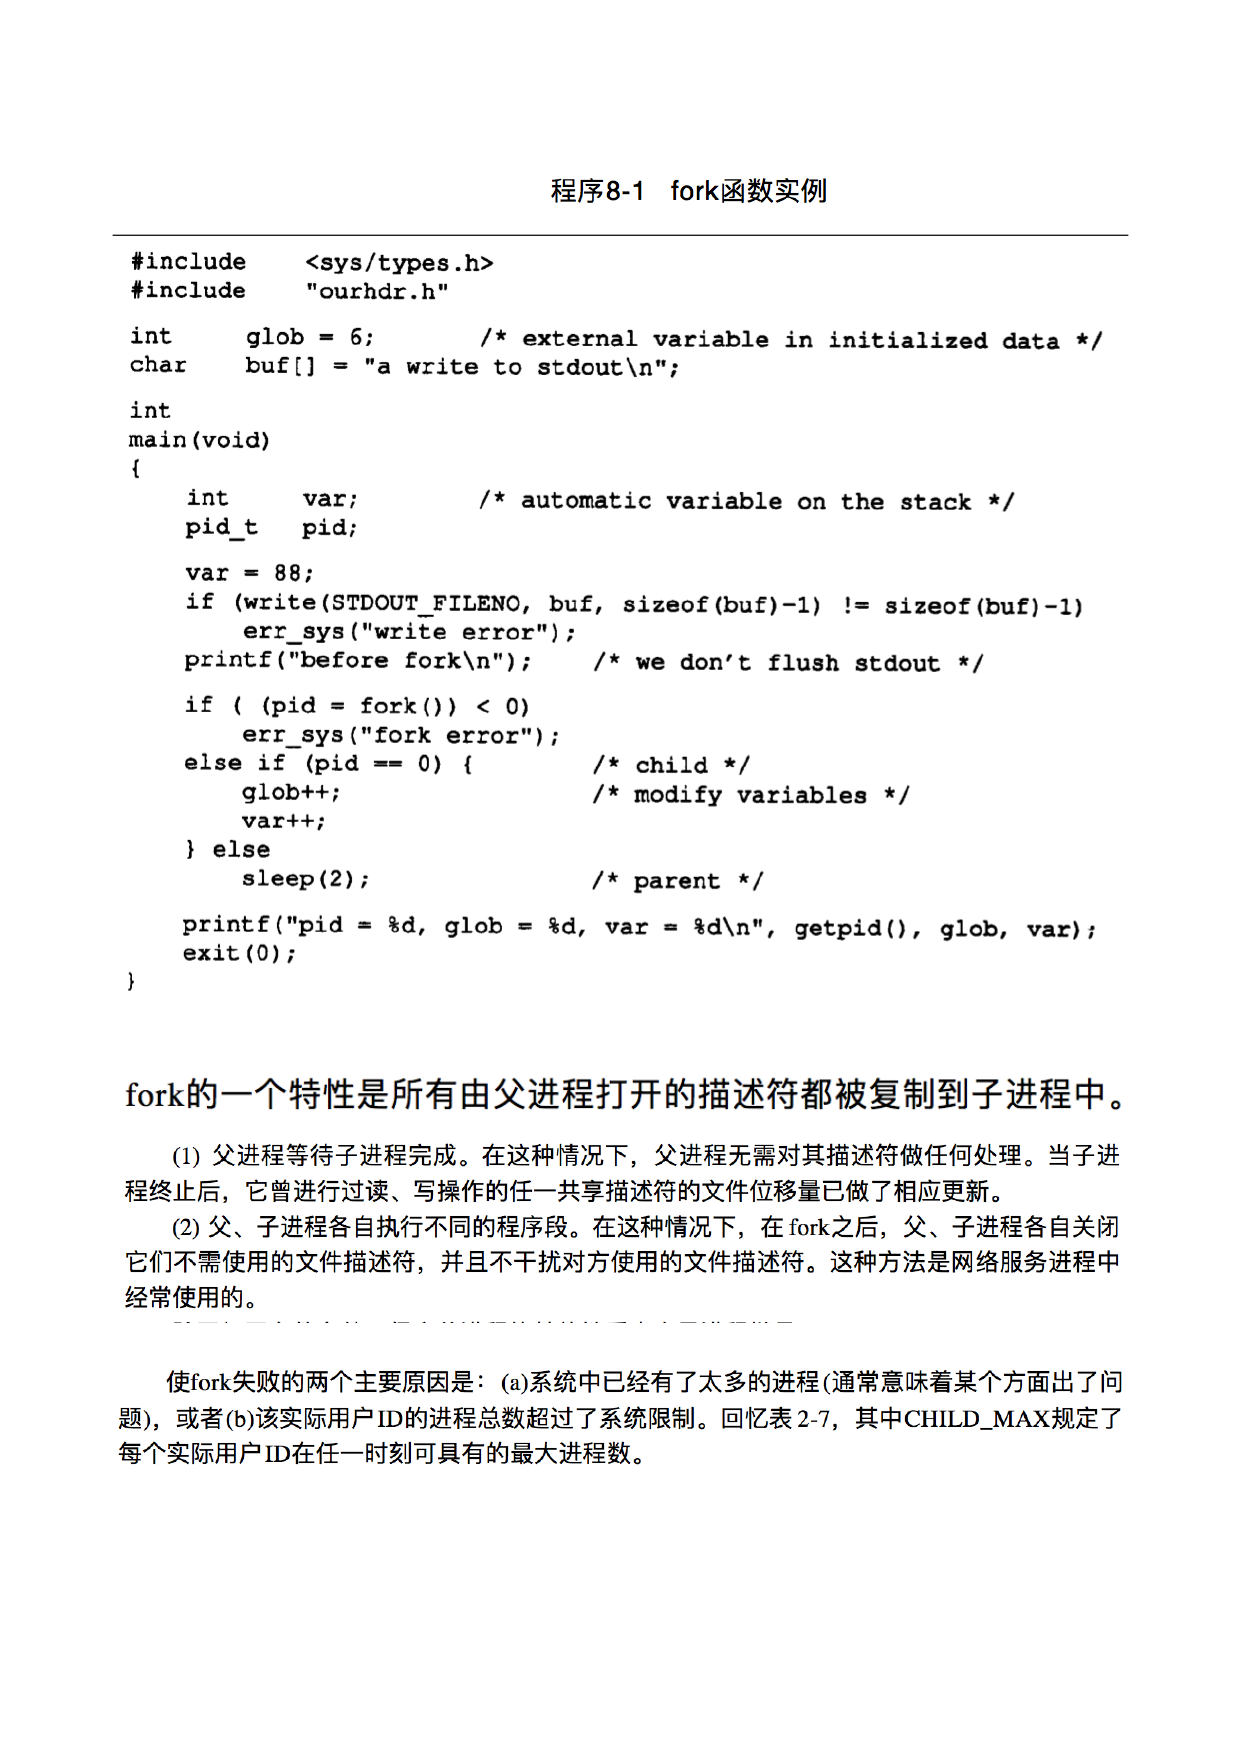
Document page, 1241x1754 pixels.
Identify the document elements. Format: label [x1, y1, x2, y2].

picture [112, 1137, 1129, 1323]
picture [112, 1072, 1133, 1124]
picture [112, 162, 1129, 1005]
picture [112, 1364, 1127, 1469]
